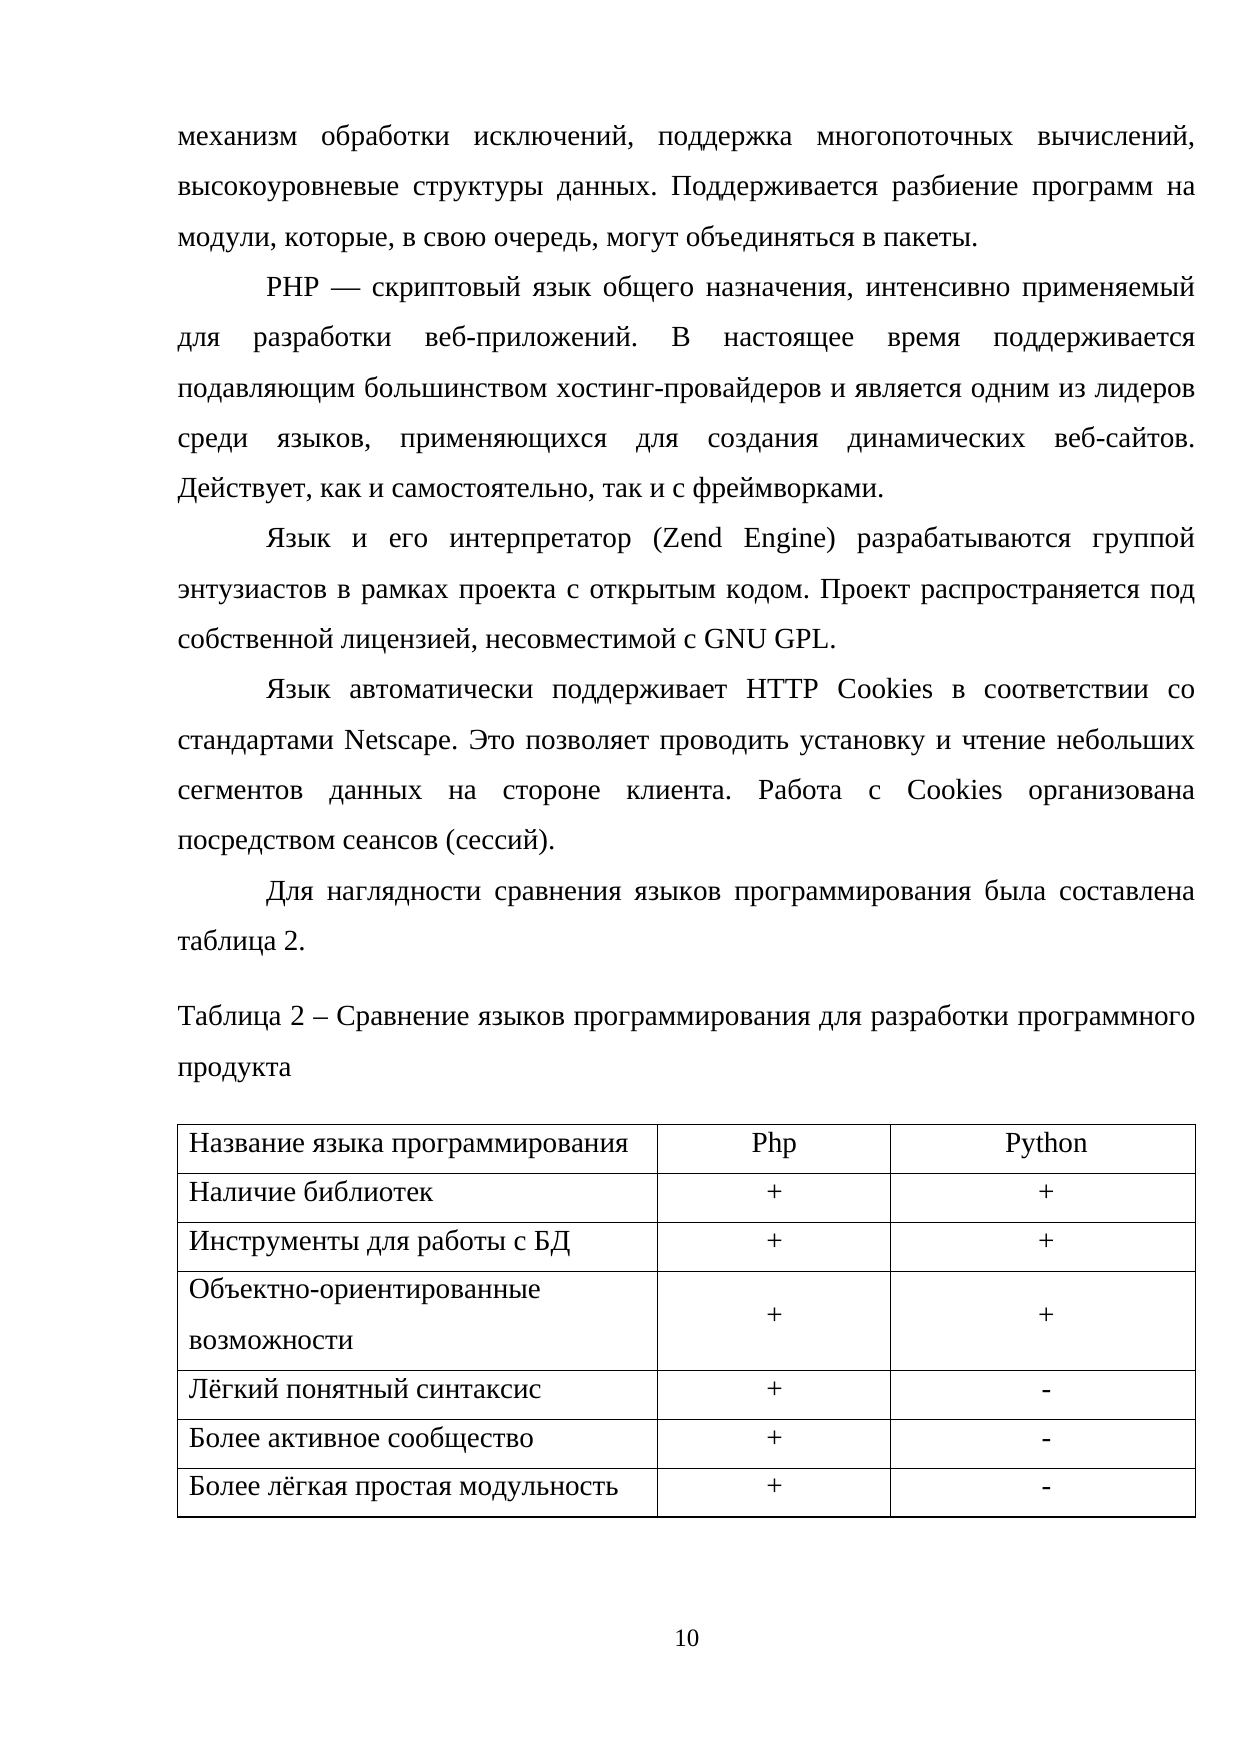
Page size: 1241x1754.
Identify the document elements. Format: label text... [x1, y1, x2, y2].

table_cell Более лёгкая простая модульность [178, 1469, 657, 1516]
table_cell Более активное сообщество [178, 1420, 657, 1467]
table_header Python [891, 1125, 1195, 1173]
table_cell + [658, 1174, 890, 1222]
table_cell + [658, 1469, 890, 1516]
table_cell + [891, 1174, 1195, 1222]
table_header Название языка программирования [178, 1125, 657, 1173]
text Язык и его интерпретатор (Zend Engine) разрабатываются группой энтузиастов в рамках проекта с открытым кодом. Проект распространяется под собственной лицензией, несовместимой с GNU GPL. [177, 521, 1196, 655]
table_cell + [658, 1420, 890, 1467]
text Для наглядности сравнения языков программирования была составлена таблица 2. [177, 873, 1196, 957]
table_cell Наличие библиотек [178, 1174, 657, 1222]
table_cell + [658, 1272, 890, 1370]
table_cell - [891, 1371, 1195, 1419]
table_cell + [891, 1223, 1195, 1271]
table_cell + [891, 1272, 1195, 1370]
table_cell - [891, 1420, 1195, 1467]
text PHP — скриптовый язык общего назначения, интенсивно применяемый для разработки веб-приложений. В настоящее время поддерживается подавляющим большинством хостинг-провайдеров и является одним из лидеров среди языков, применяющихся для создания динамических веб-сайтов. Действует, как и самостоятельно, так и с фреймворками. [177, 269, 1196, 504]
text Таблица 2 – Сравнение языков программирования для разработки программного продукта [177, 998, 1196, 1082]
text Язык автоматически поддерживает HTTP Cookies в соответствии со стандартами Netscape. Это позволяет проводить установку и чтение небольших сегментов данных на стороне клиента. Работа с Cookies организована посредством сеансов (сессий). [177, 672, 1196, 856]
table_cell - [891, 1469, 1195, 1516]
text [177, 118, 1196, 252]
table_header Php [658, 1125, 890, 1173]
table_cell + [658, 1223, 890, 1271]
table_cell Инструменты для работы с БД [178, 1223, 657, 1271]
table_cell Объектно-ориентированные возможности [178, 1272, 657, 1370]
table_cell Лёгкий понятный синтаксис [178, 1371, 657, 1419]
table_cell + [658, 1371, 890, 1419]
